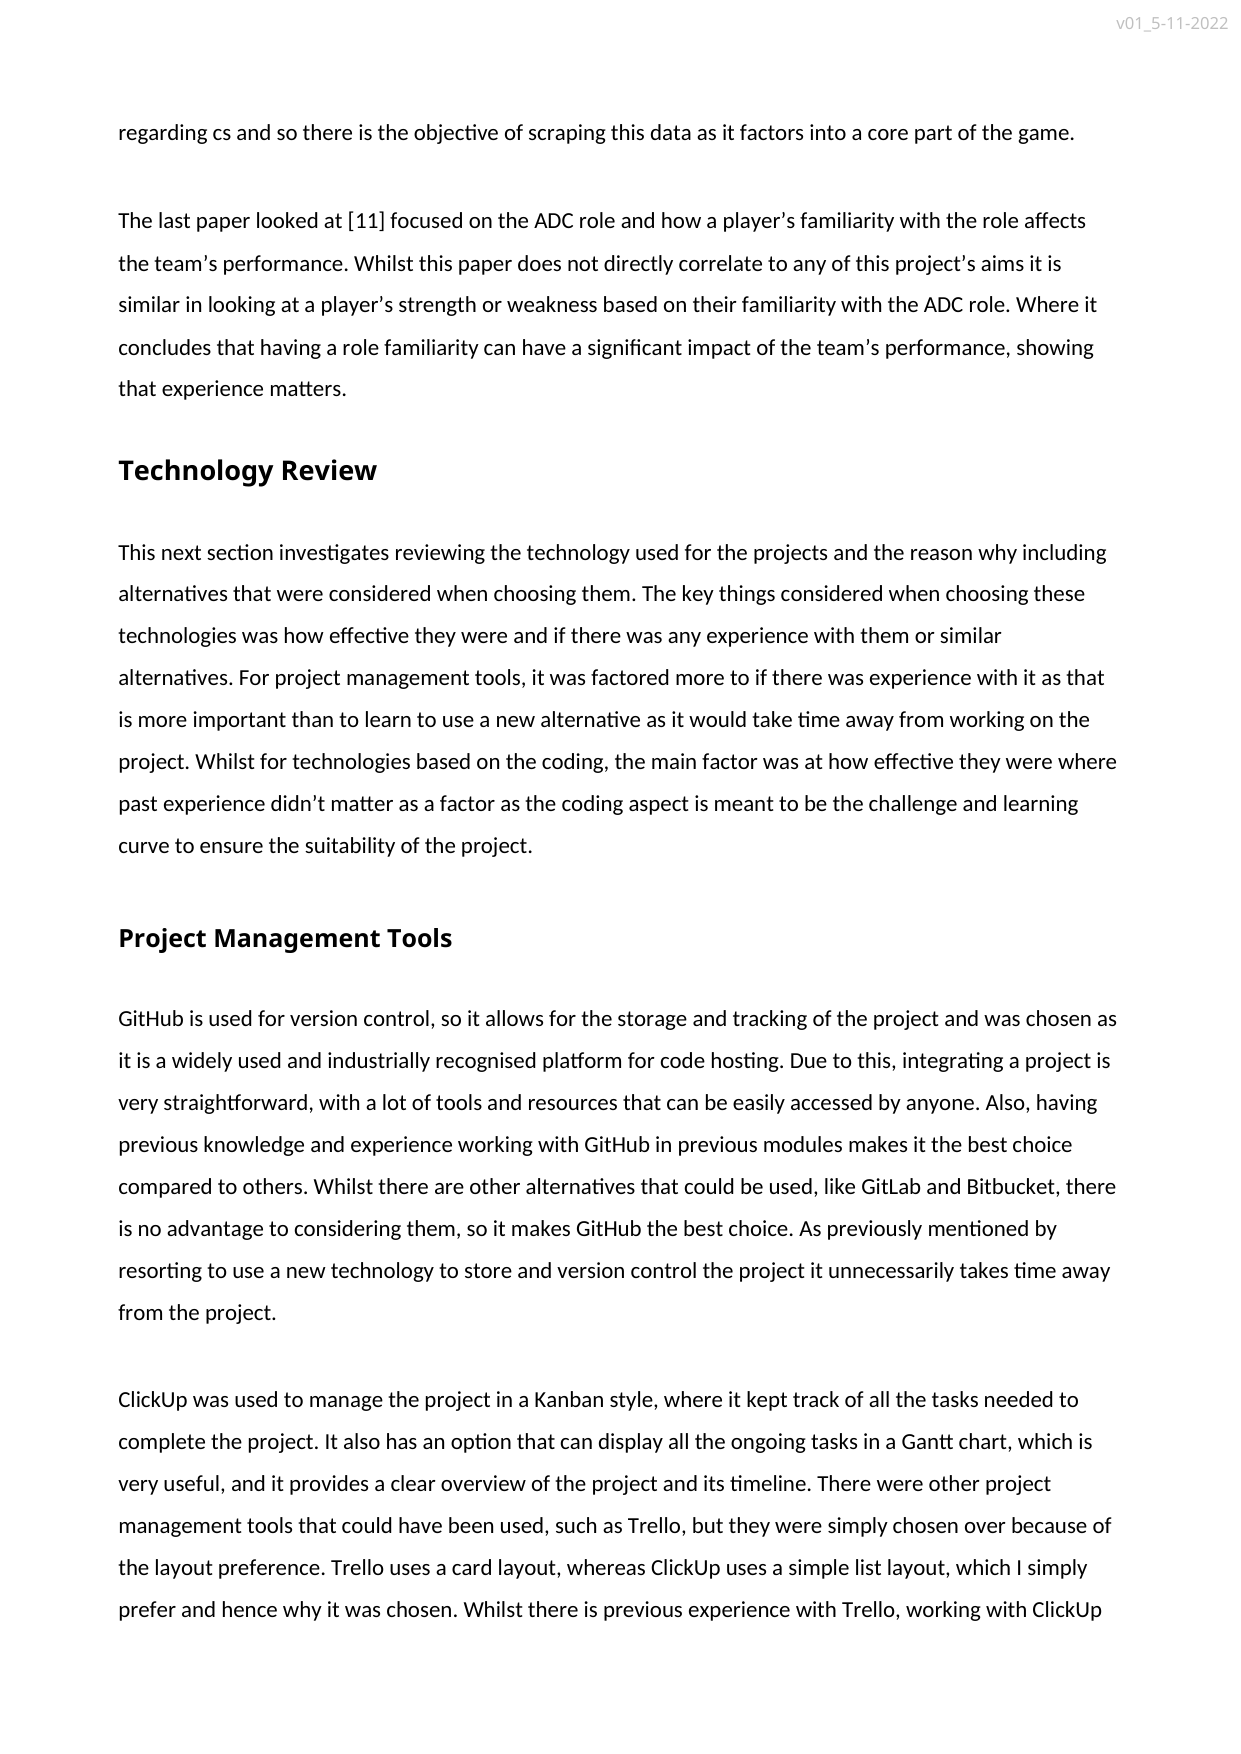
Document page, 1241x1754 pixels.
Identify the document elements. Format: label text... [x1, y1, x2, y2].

subtitle Project Management Tools [118, 921, 1122, 955]
subtitle Technology Review [118, 451, 1122, 488]
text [118, 1385, 1122, 1623]
text This next section investigates reviewing the technology used for the projects and the reason why including alternatives that were considered when choosing them. The key things considered when choosing these technologies was how effective they were and if there was any experience with them or similar alternatives. For project management tools, it was factored more to if there was experience with it as that is more important than to learn to use a new alternative as it would take time away from working on the project. Whilst for technologies based on the coding, the main factor was at how effective they were where past experience didn’t matter as a factor as the coding aspect is meant to be the challenge and learning curve to ensure the suitability of the project. [118, 538, 1122, 859]
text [118, 118, 1106, 146]
text The last paper looked at [11] focused on the ADC role and how a player’s familiarity with the role affects the team’s performance. Whilst this paper does not directly correlate to any of this project’s aims it is similar in looking at a player’s strength or weakness based on their familiarity with the ADC role. Where it concludes that having a role familiarity can have a significant impact of the team’s performance, showing that experience matters. [118, 207, 1106, 403]
text GitHub is used for version control, so it allows for the storage and tracking of the project and was chosen as it is a widely used and industrially recognised platform for code hosting. Due to this, integrating a project is very straightforward, with a lot of tools and resources that can be easily accessed by anyone. Also, having previous knowledge and experience working with GitHub in previous modules makes it the best choice compared to others. Whilst there are other alternatives that could be used, like GitLab and Bitbucket, there is no advantage to considering them, so it makes GitHub the best choice. As previously mentioned by resorting to use a new technology to store and version control the project it unnecessarily takes time away from the project. [118, 1004, 1122, 1326]
